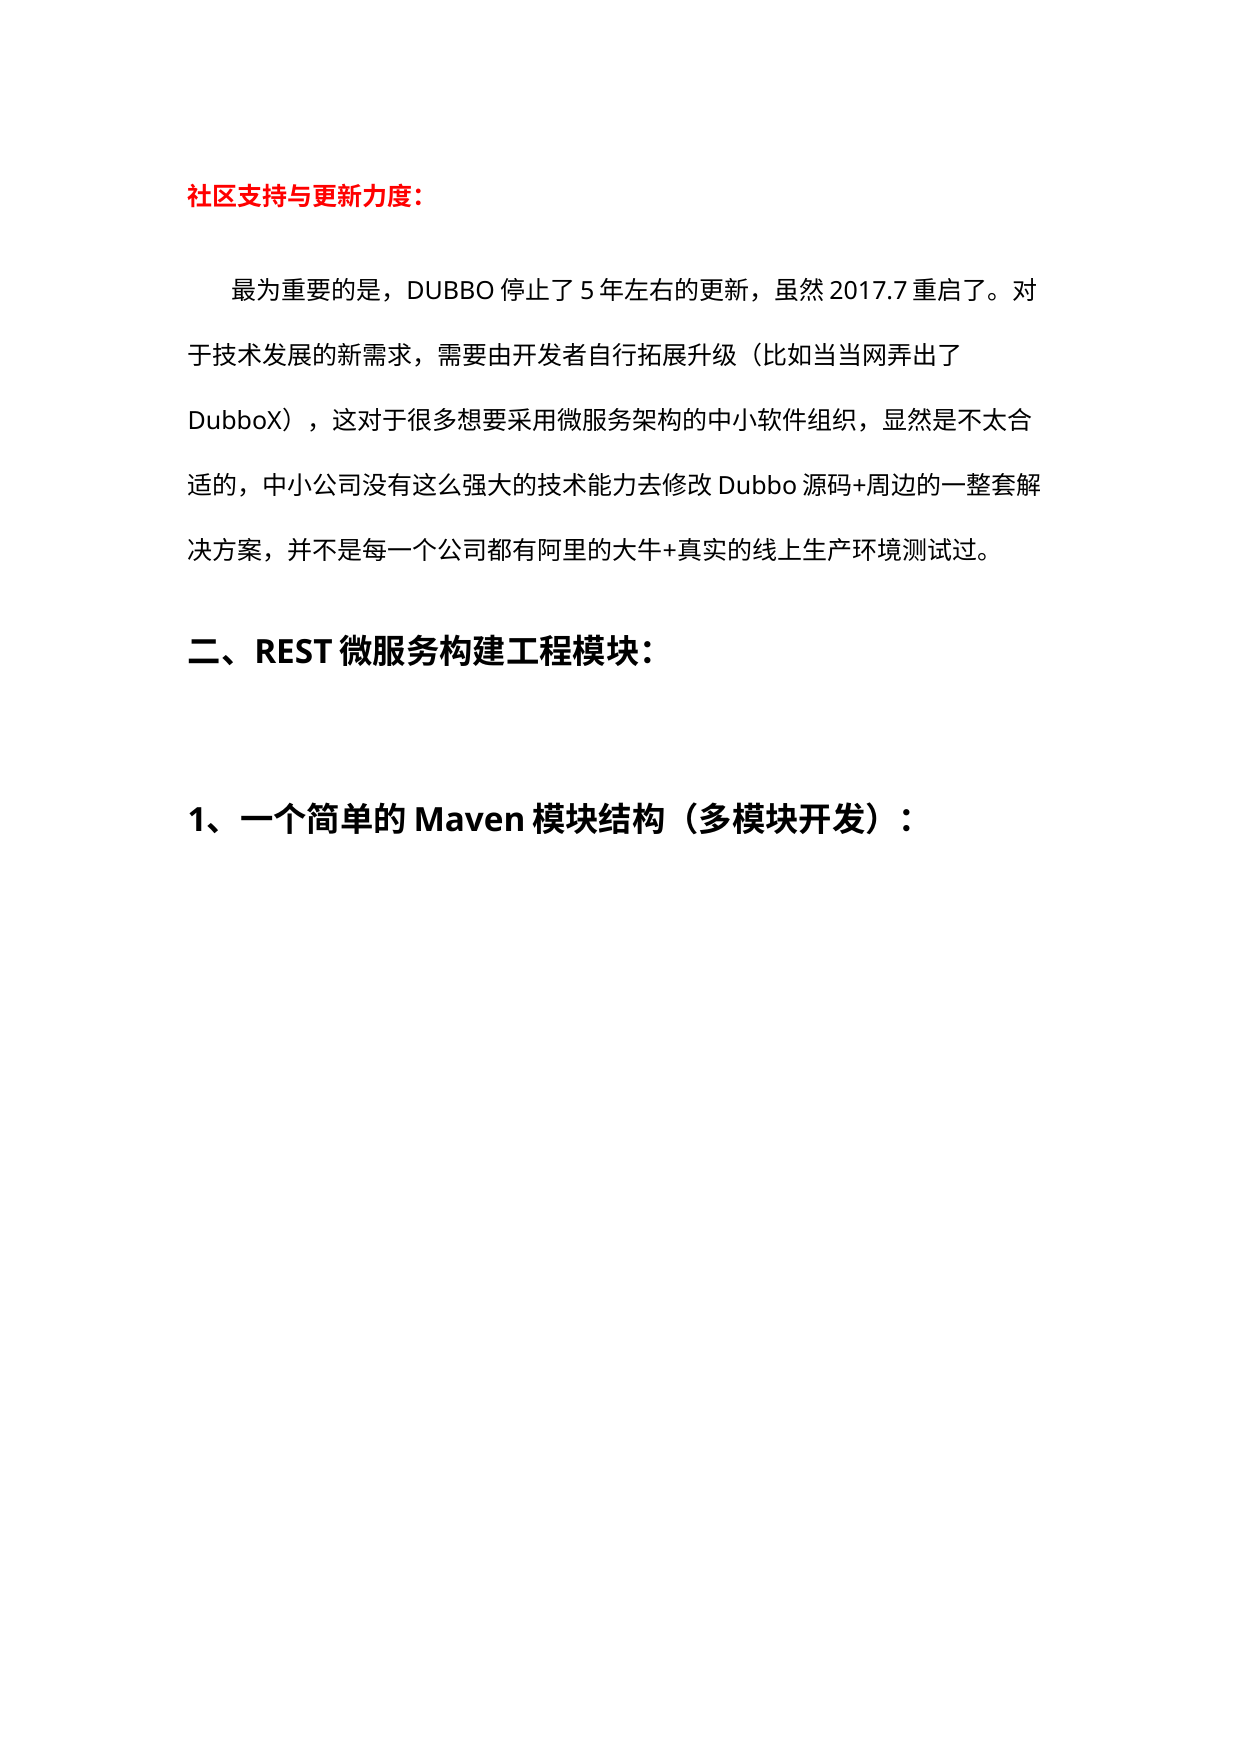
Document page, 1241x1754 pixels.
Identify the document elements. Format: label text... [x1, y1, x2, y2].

subtitle 二、REST微服务构建工程模块： [187, 617, 1053, 682]
text 最为重要的是，DUBBO停止了5年左右的更新，虽然2017.7重启了。对于技术发展的新需求，需要由开发者自行拓展升级（比如当当网弄出了DubboX），这对于很多想要采用微服务架构的中小软件组织，显然是不太合适的，中小公司没有这么强大的技术能力去修改Dubbo源码+周边的一整套解决方案，并不是每一个公司都有阿里的大牛+真实的线上生产环境测试过。 [187, 256, 1053, 581]
subtitle 1、一个简单的Maven模块结构（多模块开发）： [187, 784, 1053, 849]
text 社区支持与更新力度： [187, 162, 1053, 227]
